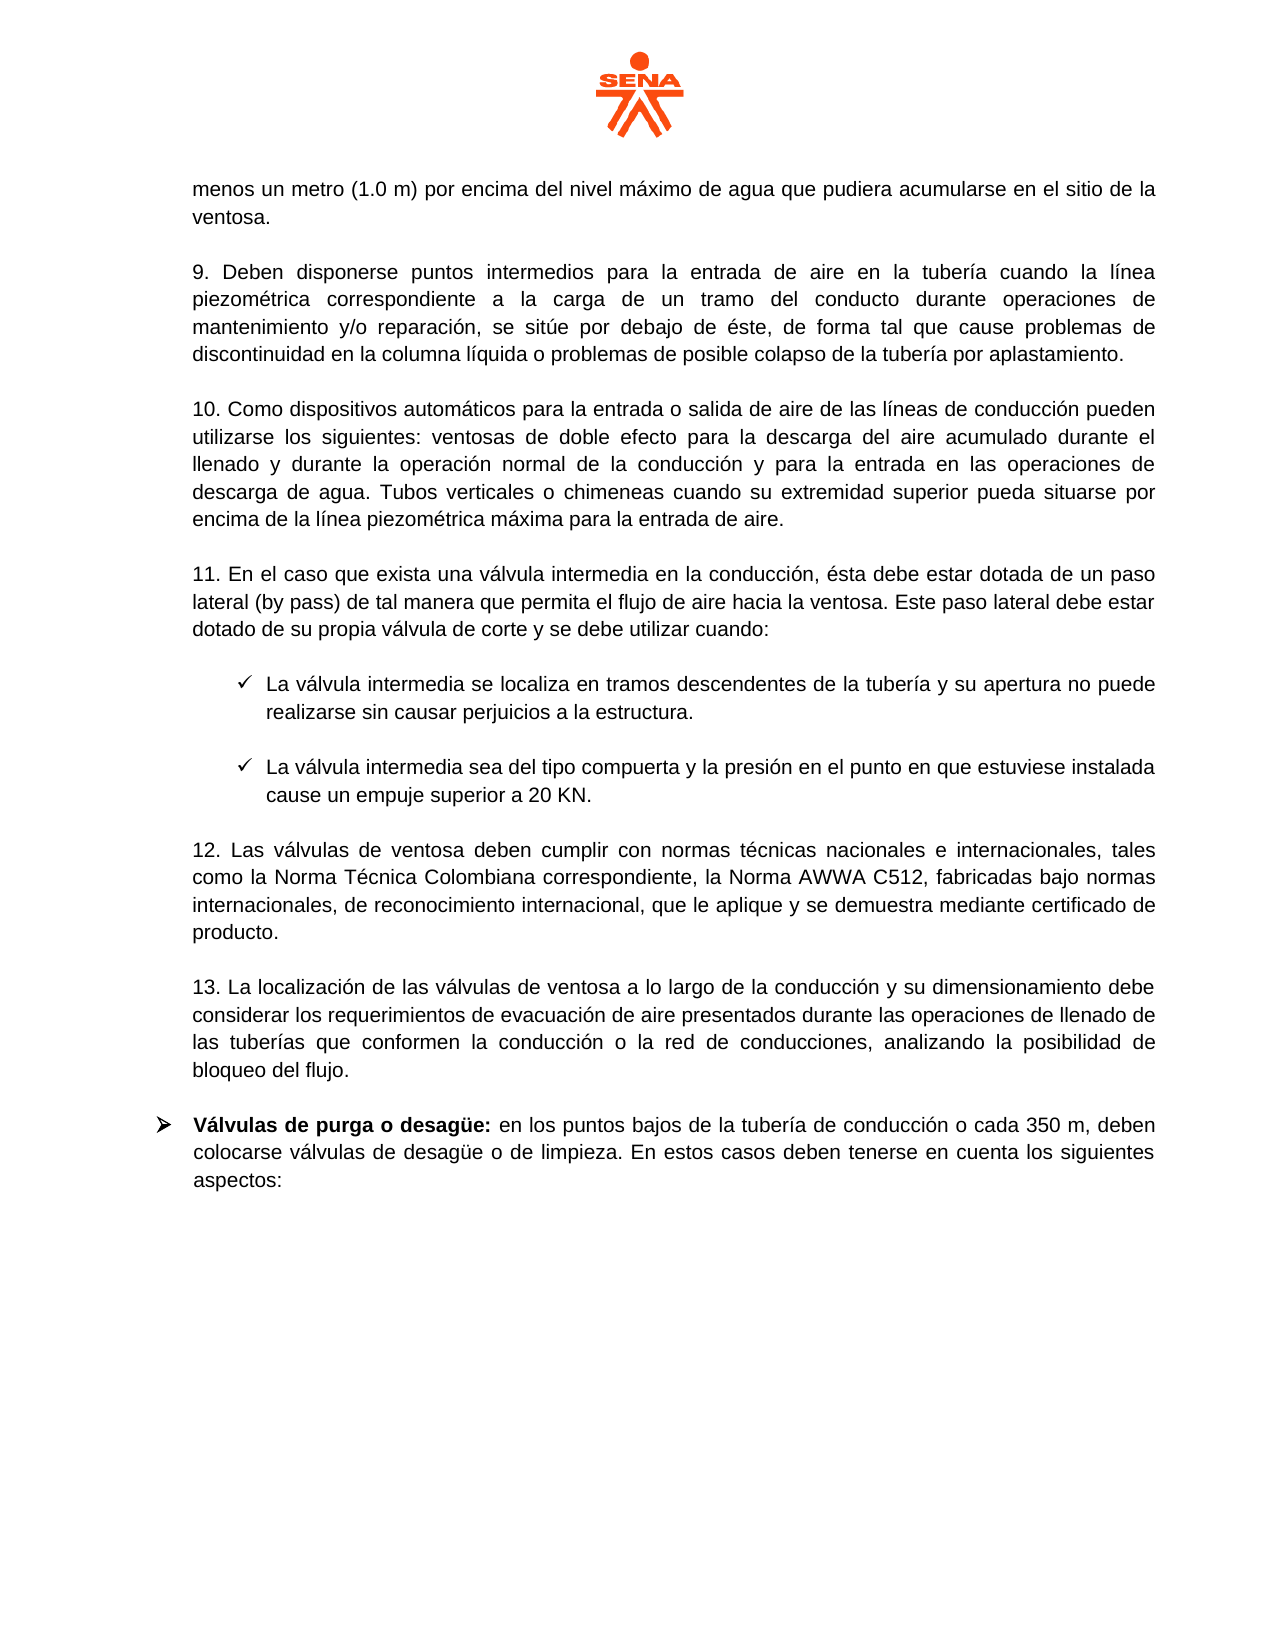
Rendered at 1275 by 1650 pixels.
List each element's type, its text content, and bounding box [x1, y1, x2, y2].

list Válvulas de purga o desagüe: en los puntos bajos de la tubería de conducción o cada 350 m, deben colocarse válvulas de desagüe o de limpieza. En estos casos deben tenerse en cuenta los siguientes aspectos: [156, 1112, 1157, 1191]
text 10. Como dispositivos automáticos para la entrada o salida de aire de las líneas de conducción pueden utilizarse los siguientes: ventosas de doble efecto para la descarga del aire acumulado durante el llenado y durante la operación normal de la conducción y para la entrada en las operaciones de descarga de agua. Tubos verticales o chimeneas cuando su extremidad superior pueda situarse por encima de la línea piezométrica máxima para la entrada de aire. [192, 397, 1157, 531]
text 9. Deben disponerse puntos intermedios para la entrada de aire en la tubería cuando la línea piezométrica correspondiente a la carga de un tramo del conducto durante operaciones de mantenimiento y/o reparación, se sitúe por debajo de éste, de forma tal que cause problemas de discontinuidad en la columna líquida o problemas de posible colapso de la tubería por aplastamiento. [192, 260, 1157, 366]
text 12. Las válvulas de ventosa deben cumplir con normas técnicas nacionales e internacionales, tales como la Norma Técnica Colombiana correspondiente, la Norma AWWA C512, fabricadas bajo normas internacionales, de reconocimiento internacional, que le aplique y se demuestra mediante certificado de producto. [192, 837, 1157, 944]
text 13. La localización de las válvulas de ventosa a lo largo de la conducción y su dimensionamiento debe considerar los requerimientos de evacuación de aire presentados durante las operaciones de llenado de las tuberías que conformen la conducción o la red de conducciones, analizando la posibilidad de bloqueo del flujo. [192, 975, 1157, 1081]
text 11. En el caso que exista una válvula intermedia en la conducción, ésta debe estar dotada de un paso lateral (by pass) de tal manera que permita el flujo de aire hacia la ventosa. Este paso lateral debe estar dotado de su propia válvula de corte y se debe utilizar cuando: [192, 562, 1157, 641]
list La válvula intermedia se localiza en tramos descendentes de la tubería y su apertura no puede realizarse sin causar perjuicios a la estructura. [236, 672, 1157, 724]
picture [585, 48, 690, 142]
list La válvula intermedia sea del tipo compuerta y la presión en el punto en que estuviese instalada cause un empuje superior a 20 KN. [236, 755, 1157, 806]
